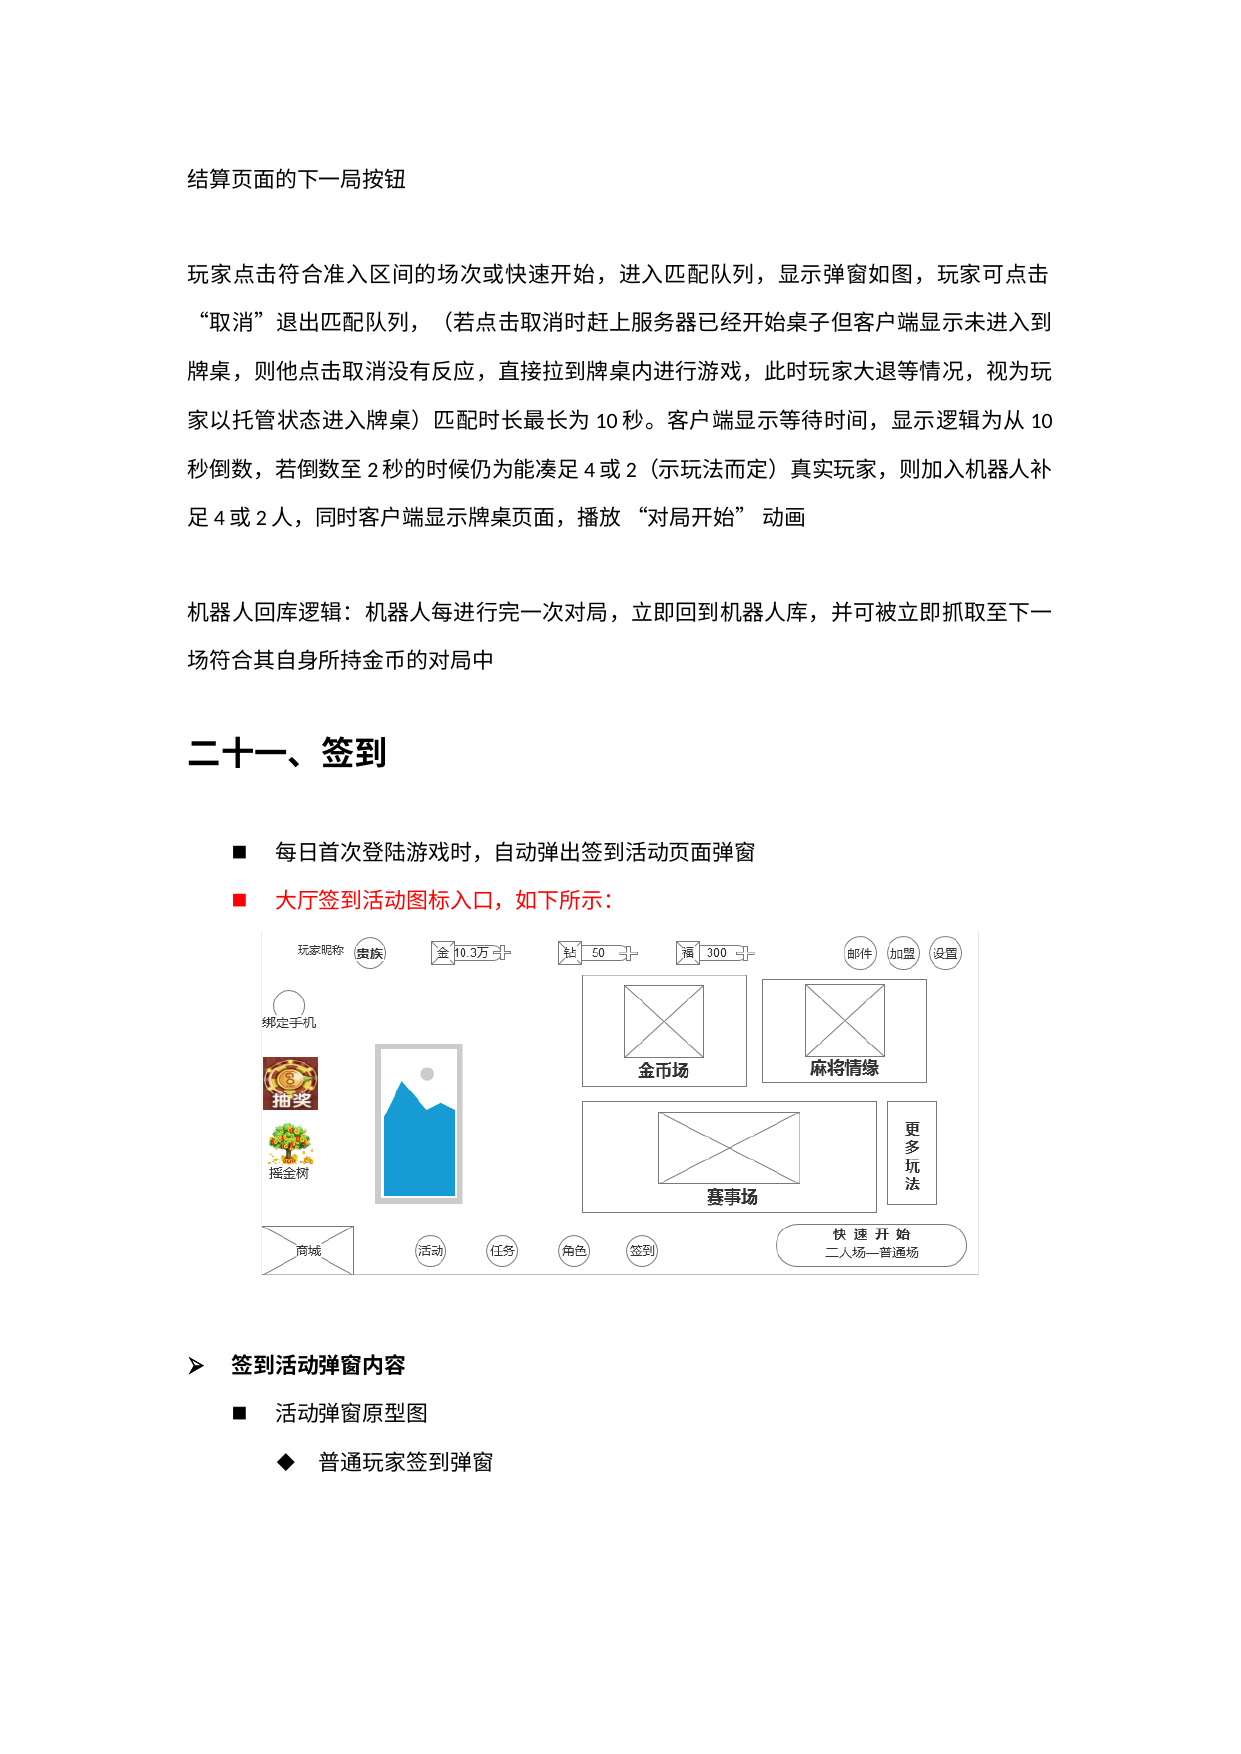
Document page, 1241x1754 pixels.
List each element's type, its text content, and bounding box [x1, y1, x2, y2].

list 活动弹窗原型图 [231, 1396, 1053, 1428]
list 每日首次登陆游戏时，自动弹出签到活动页面弹窗 [231, 834, 1053, 867]
list 普通玩家签到弹窗 [275, 1444, 1053, 1477]
picture [261, 931, 979, 1275]
subtitle 二十一、签到 [187, 718, 1053, 783]
list 玩家点击符合准入区间的场次或快速开始，进入匹配队列，显示弹窗如图，玩家可点击“取消”退出匹配队列，（若点击取消时赶上服务器已经开始桌子但客户端显示未进入到牌桌，则他点击取消没有反应，直接拉到牌桌内进行游戏，此时玩家大退等情况，视为玩家以托管状态进入牌桌）匹配时长最长为10秒。客户端显示等待时间，显示逻辑为从10秒倒数，若倒数至2秒的时候仍为能凑足4或2（示玩法而定）真实玩家，则加入机器人补足4或2人，同时客户端显示牌桌页面，播放 “对局开始” 动画 [187, 256, 1053, 532]
list 签到活动弹窗内容 [187, 1348, 1053, 1380]
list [187, 162, 1053, 194]
list 机器人回库逻辑：机器人每进行完一次对局，立即回到机器人库，并可被立即抓取至下一场符合其自身所持金币的对局中 [187, 594, 1053, 675]
list 大厅签到活动图标入口，如下所示： [231, 883, 1053, 915]
